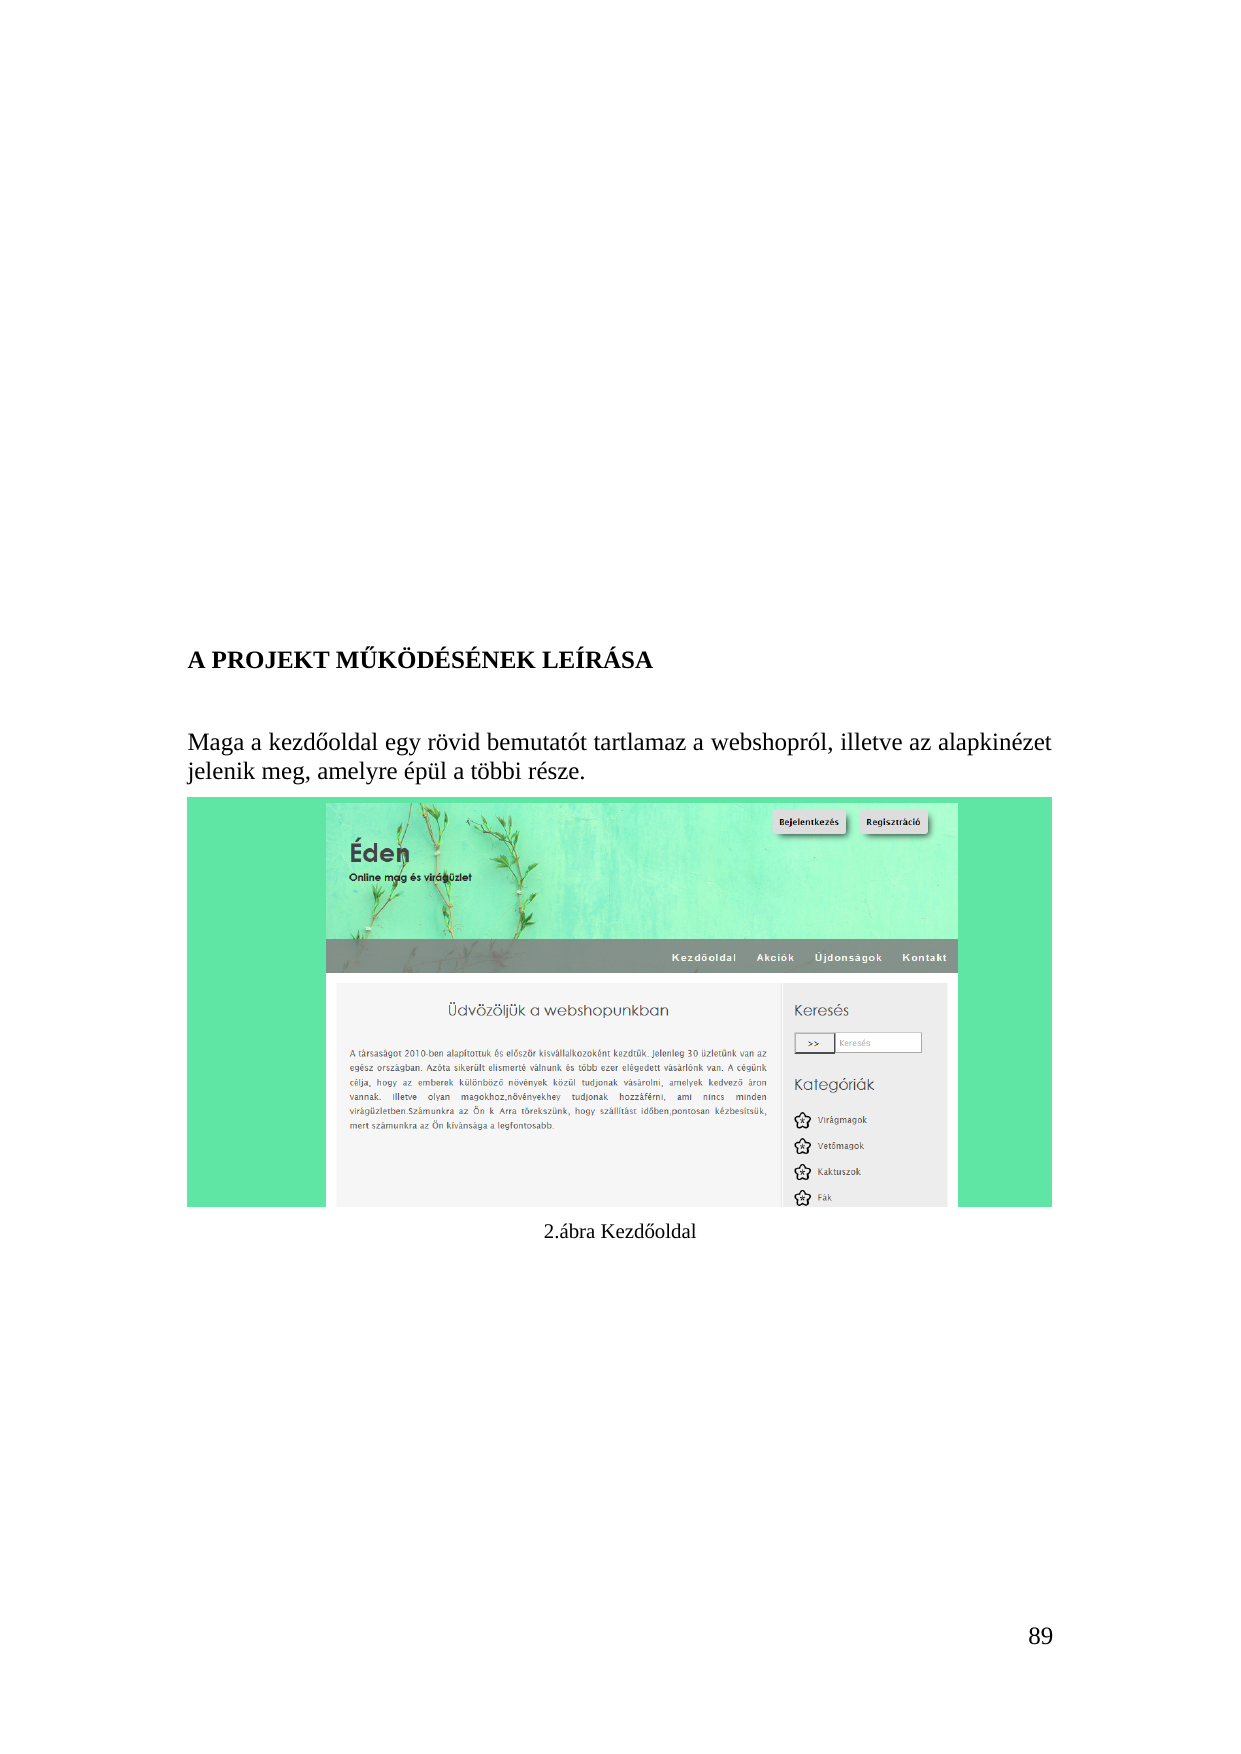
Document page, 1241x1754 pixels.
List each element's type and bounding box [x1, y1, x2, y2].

picture [187, 797, 1052, 1207]
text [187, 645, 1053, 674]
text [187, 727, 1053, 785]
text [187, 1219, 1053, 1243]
